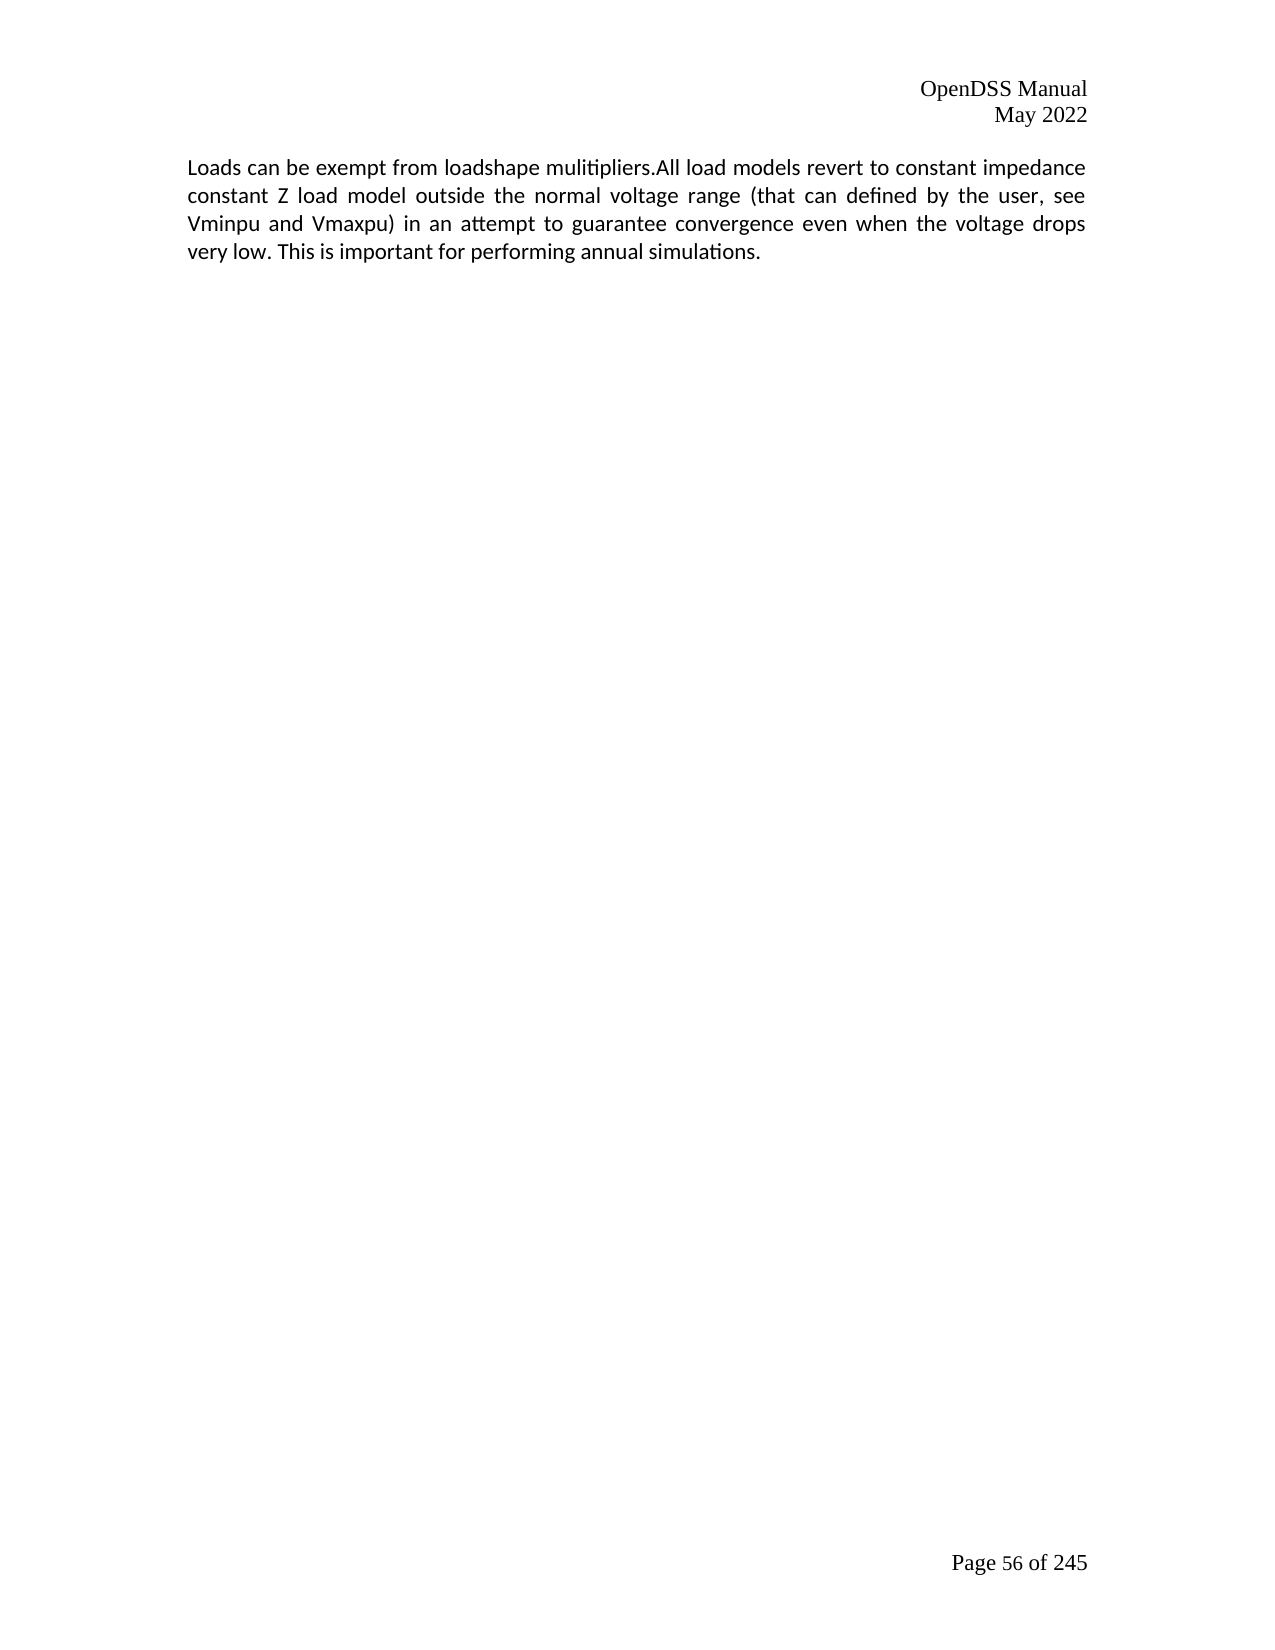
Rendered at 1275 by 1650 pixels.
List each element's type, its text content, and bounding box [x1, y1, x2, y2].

text Loads can be exempt from loadshape mulitipliers.All load models revert to constant impedance constant Z load model outside the normal voltage range (that can defined by the user, see Vminpu and Vmaxpu) in an attempt to guarantee convergence even when the voltage drops very low. This is important for performing annual simulations. [187, 153, 1087, 265]
